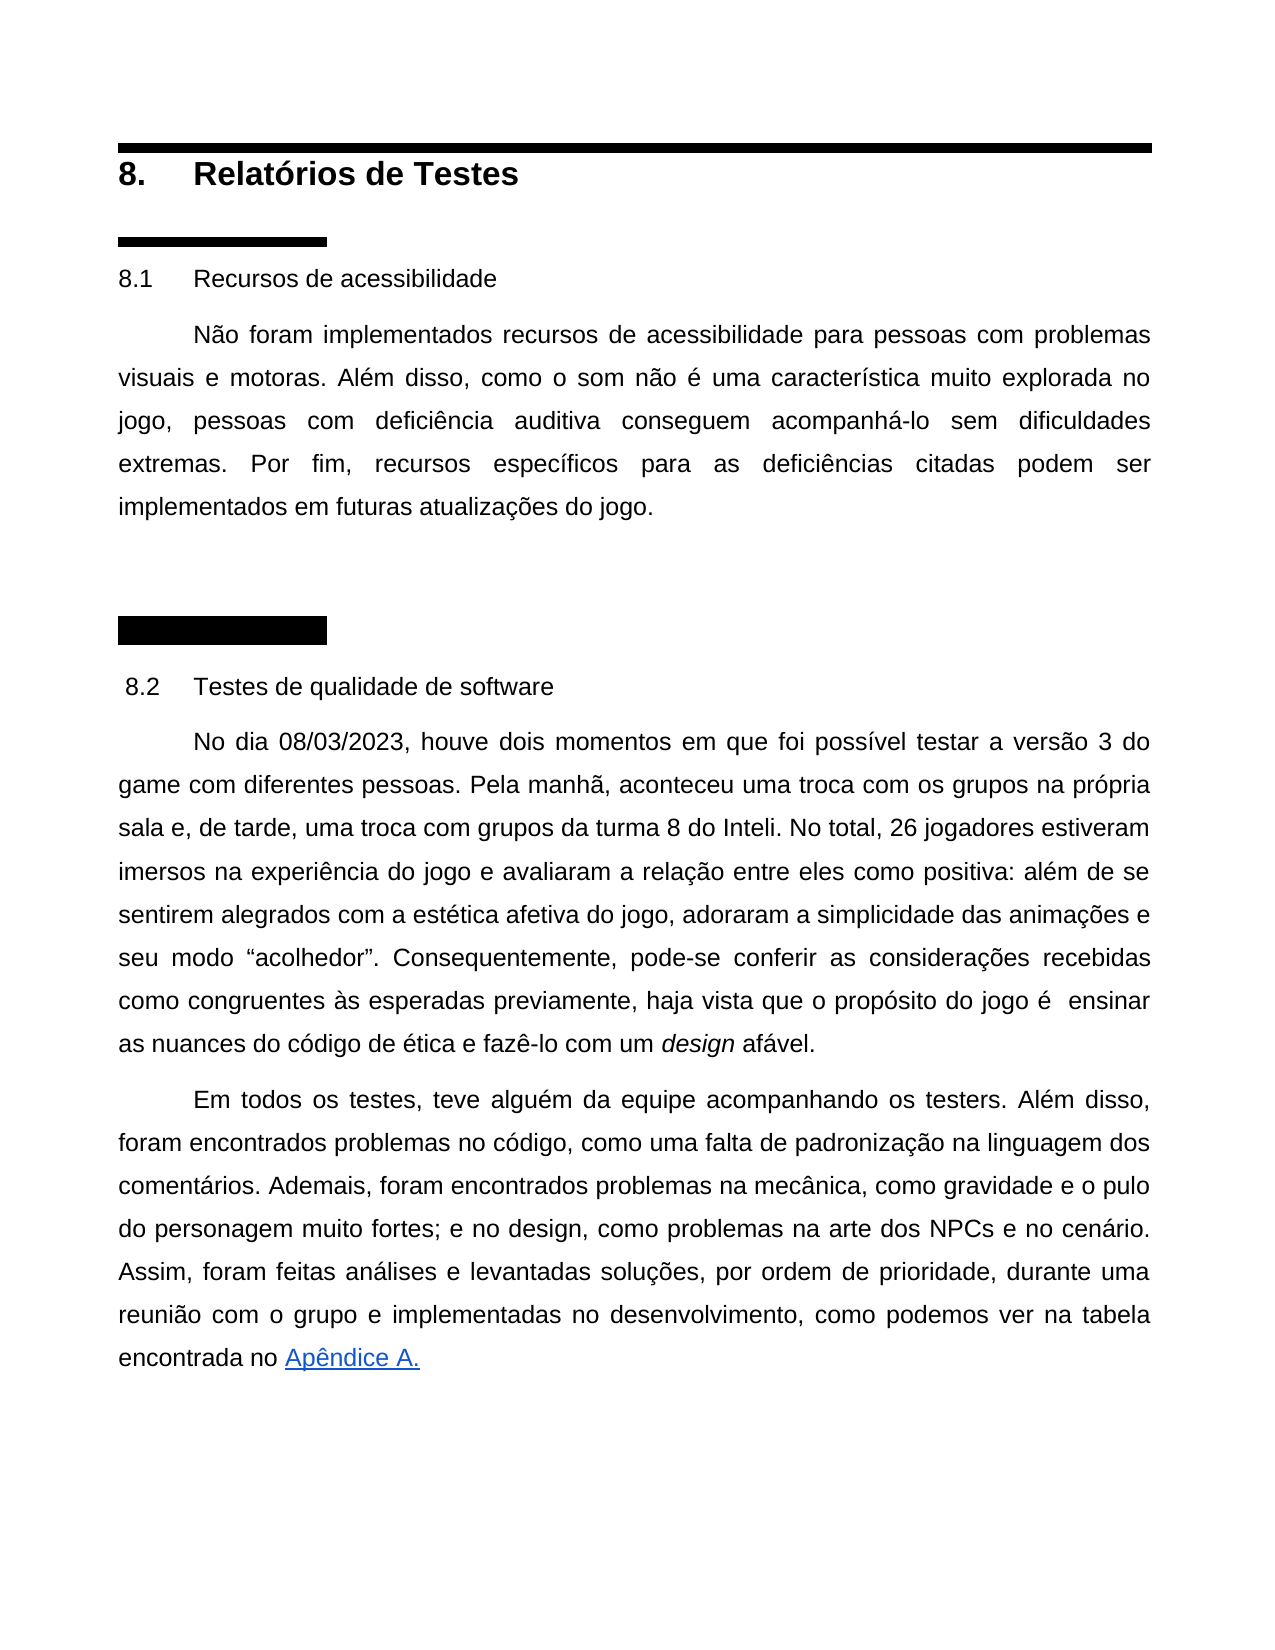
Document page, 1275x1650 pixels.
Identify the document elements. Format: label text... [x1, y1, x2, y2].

text Não foram implementados recursos de acessibilidade para pessoas com problemas visuais e motoras. Além disso, como o som não é uma característica muito explorada no jogo, pessoas com deficiência auditiva conseguem acompanhá-lo sem dificuldades extremas. Por fim, recursos específicos para as deficiências citadas podem ser implementados em futuras atualizações do jogo. [118, 320, 1152, 521]
text Em todos os testes, teve alguém da equipe acompanhando os testers. Além disso, foram encontrados problemas no código, como uma falta de padronização na linguagem dos comentários. Ademais, foram encontrados problemas na mecânica, como gravidade e o pulo do personagem muito fortes; e no design, como problemas na arte dos NPCs e no cenário. Assim, foram feitas análises e levantadas soluções, por ordem de prioridade, durante uma reunião com o grupo e implementadas no desenvolvimento, como podemos ver na tabela encontrada no Apêndice A. [118, 1085, 1152, 1372]
text 8.1 Recursos de acessibilidade [118, 264, 1152, 293]
text 8.2 Testes de qualidade de software [118, 672, 1152, 700]
text No dia 08/03/2023, houve dois momentos em que foi possível testar a versão 3 do game com diferentes pessoas. Pela manhã, aconteceu uma troca com os grupos na própria sala e, de tarde, uma troca com grupos da turma 8 do Inteli. No total, 26 jogadores estiveram imersos na experiência do jogo e avaliaram a relação entre eles como positiva: além de se sentirem alegrados com a estética afetiva do jogo, adoraram a simplicidade das animações e seu modo “acolhedor”. Consequentemente, pode-se conferir as considerações recebidas como congruentes às esperadas previamente, haja vista que o propósito do jogo é ensinar as nuances do código de ética e fazê-lo com um design afável. [118, 727, 1152, 1058]
title Relatórios de Testes [118, 153, 1152, 193]
